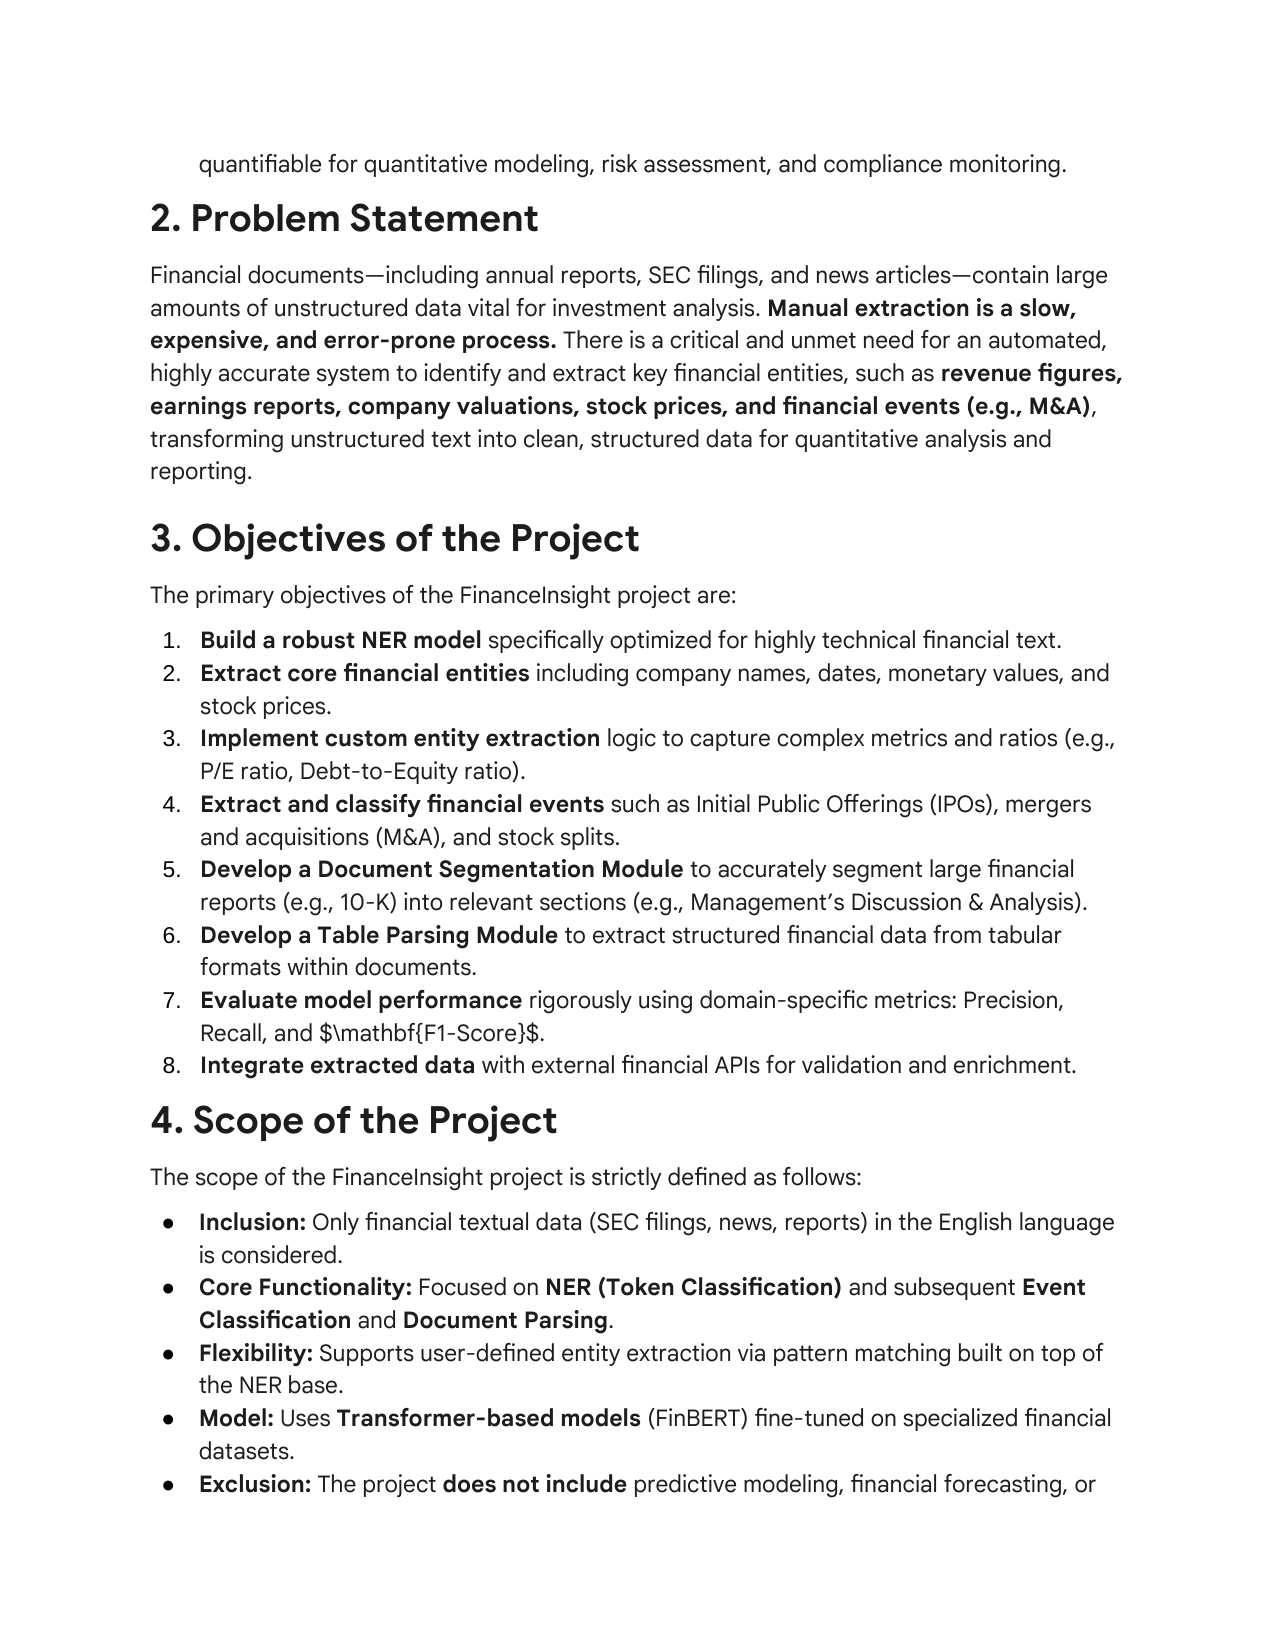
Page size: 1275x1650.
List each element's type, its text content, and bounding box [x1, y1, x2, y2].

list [161, 1470, 1125, 1498]
list Model: Uses Transformer-based models (FinBERT) fine-tuned on specialized financial datasets. [161, 1404, 1125, 1466]
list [161, 150, 1125, 179]
list Extract core financial entities including company names, dates, monetary values, and stock prices. [162, 659, 1125, 721]
list Flexibility: Supports user-defined entity extraction via pattern matching built on top of the NER base. [161, 1339, 1125, 1400]
subtitle 3. Objectives of the Project [150, 515, 1125, 562]
list Inclusion: Only financial textual data (SEC filings, news, reports) in the English language is considered. [161, 1208, 1125, 1269]
subtitle 2. Problem Statement [150, 195, 1125, 242]
list Core Functionality: Focused on NER (Token Classification) and subsequent Event Classification and Document Parsing. [161, 1273, 1125, 1335]
list Integrate extracted data with external financial APIs for validation and enrichment. [162, 1052, 1125, 1080]
list Evaluate model performance rigorously using domain-specific metrics: Precision, Recall, and $\mathbf{F1-Score}$. [162, 986, 1125, 1048]
list Develop a Table Parsing Module to extract structured financial data from tabular formats within documents. [162, 921, 1125, 982]
text The scope of the FinanceInsight project is strictly defined as follows: [150, 1163, 1125, 1192]
list Develop a Document Segmentation Module to accurately segment large financial reports (e.g., 10-K) into relevant sections (e.g., Management’s Discussion & Analysis). [162, 855, 1125, 917]
text The primary objectives of the FinanceInsight project are: [150, 581, 1125, 610]
text Financial documents—including annual reports, SEC filings, and news articles—contain large amounts of unstructured data vital for investment analysis. Manual extraction is a slow, expensive, and error-prone process. There is a critical and unmet need for an automated, highly accurate system to identify and extract key financial entities, such as revenue figures, earnings reports, company valuations, stock prices, and financial events (e.g., M&A), transforming unstructured text into clean, structured data for quantitative analysis and reporting. [150, 261, 1125, 486]
list Implement custom entity extraction logic to capture complex metrics and ratios (e.g., P/E ratio, Debt-to-Equity ratio). [162, 724, 1125, 786]
list Extract and classify financial events such as Initial Public Offerings (IPOs), mergers and acquisitions (M&A), and stock splits. [162, 790, 1125, 851]
subtitle 4. Scope of the Project [150, 1097, 1125, 1144]
list Build a robust NER model specifically optimized for highly technical financial text. [162, 626, 1125, 655]
